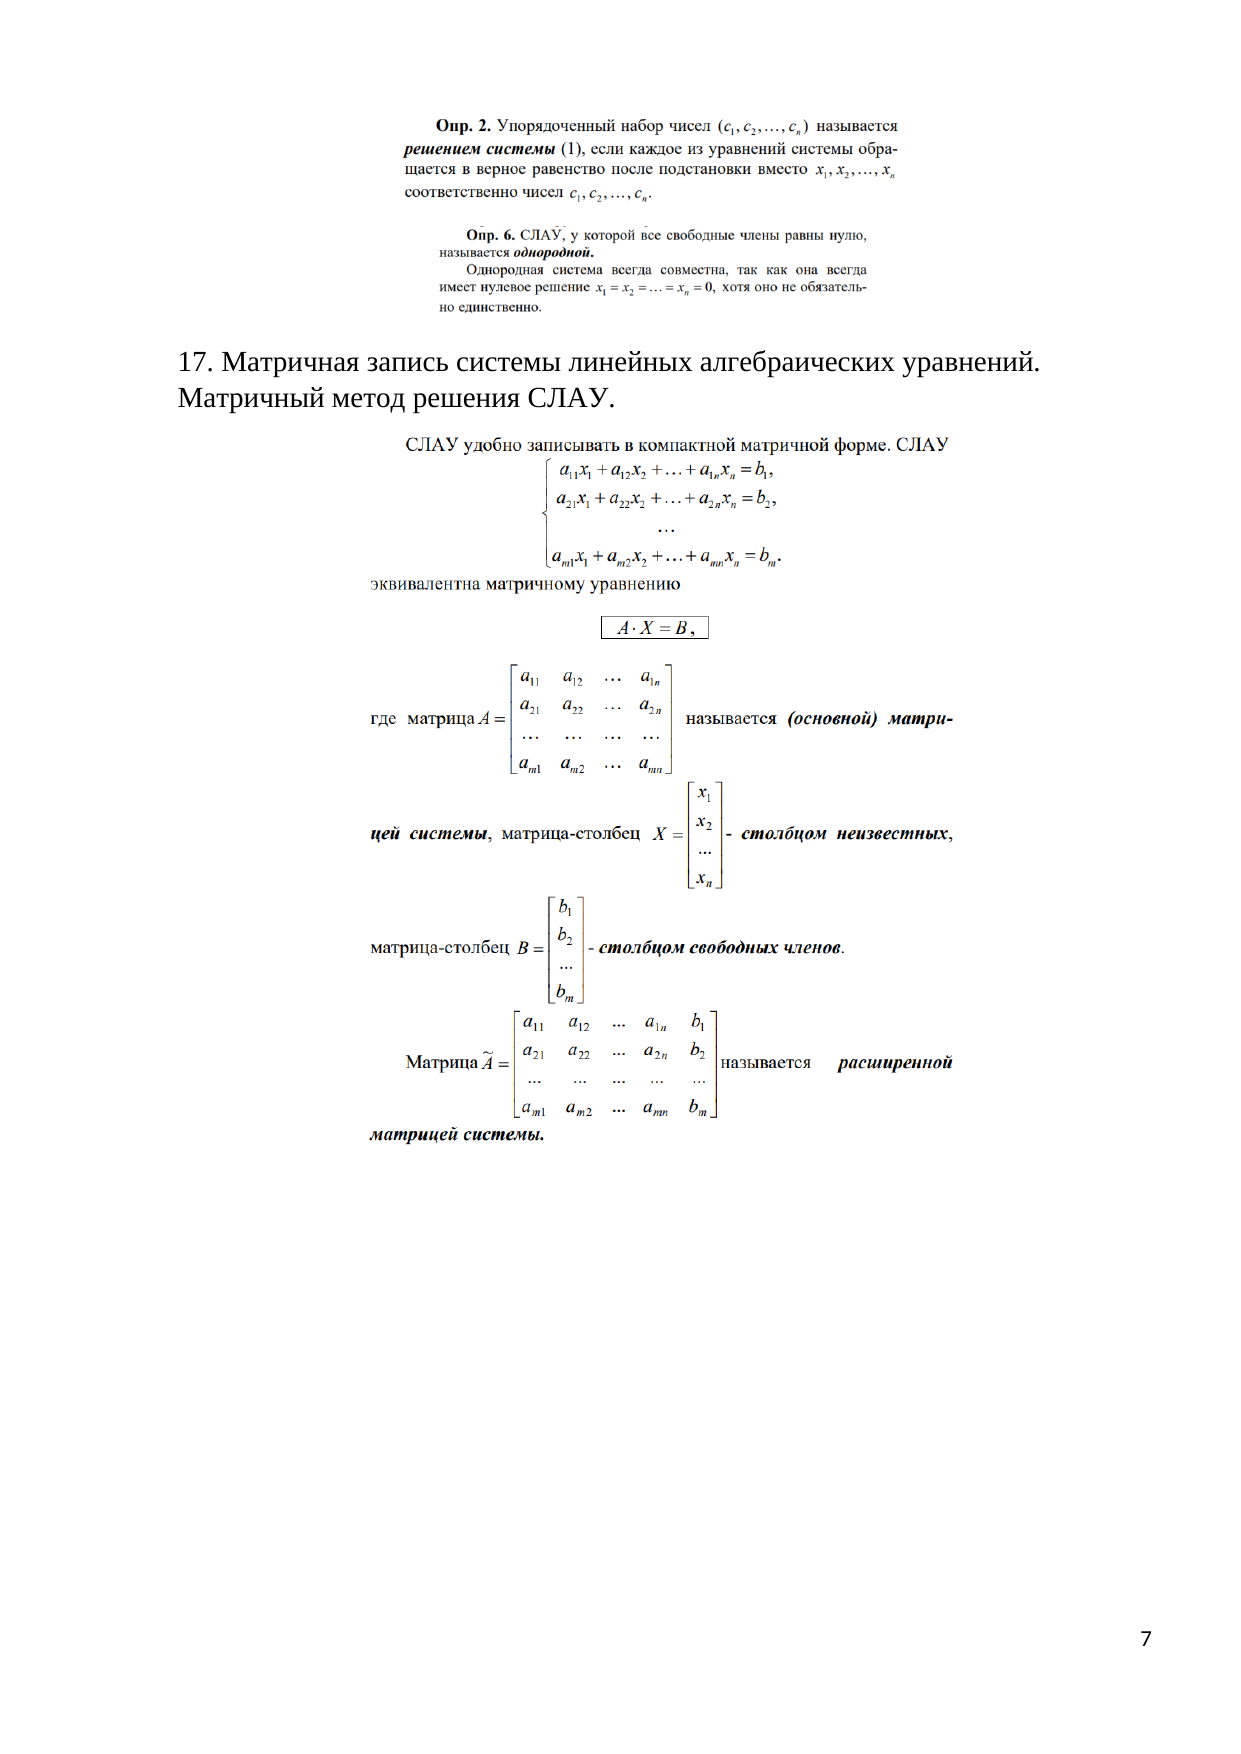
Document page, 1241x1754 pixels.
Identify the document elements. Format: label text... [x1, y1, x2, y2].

picture [358, 433, 971, 1146]
text 17. Матричная запись системы линейных алгебраических уравнений. Матричный метод решения СЛАУ. [177, 344, 1152, 414]
picture [378, 118, 951, 208]
picture [416, 226, 913, 326]
